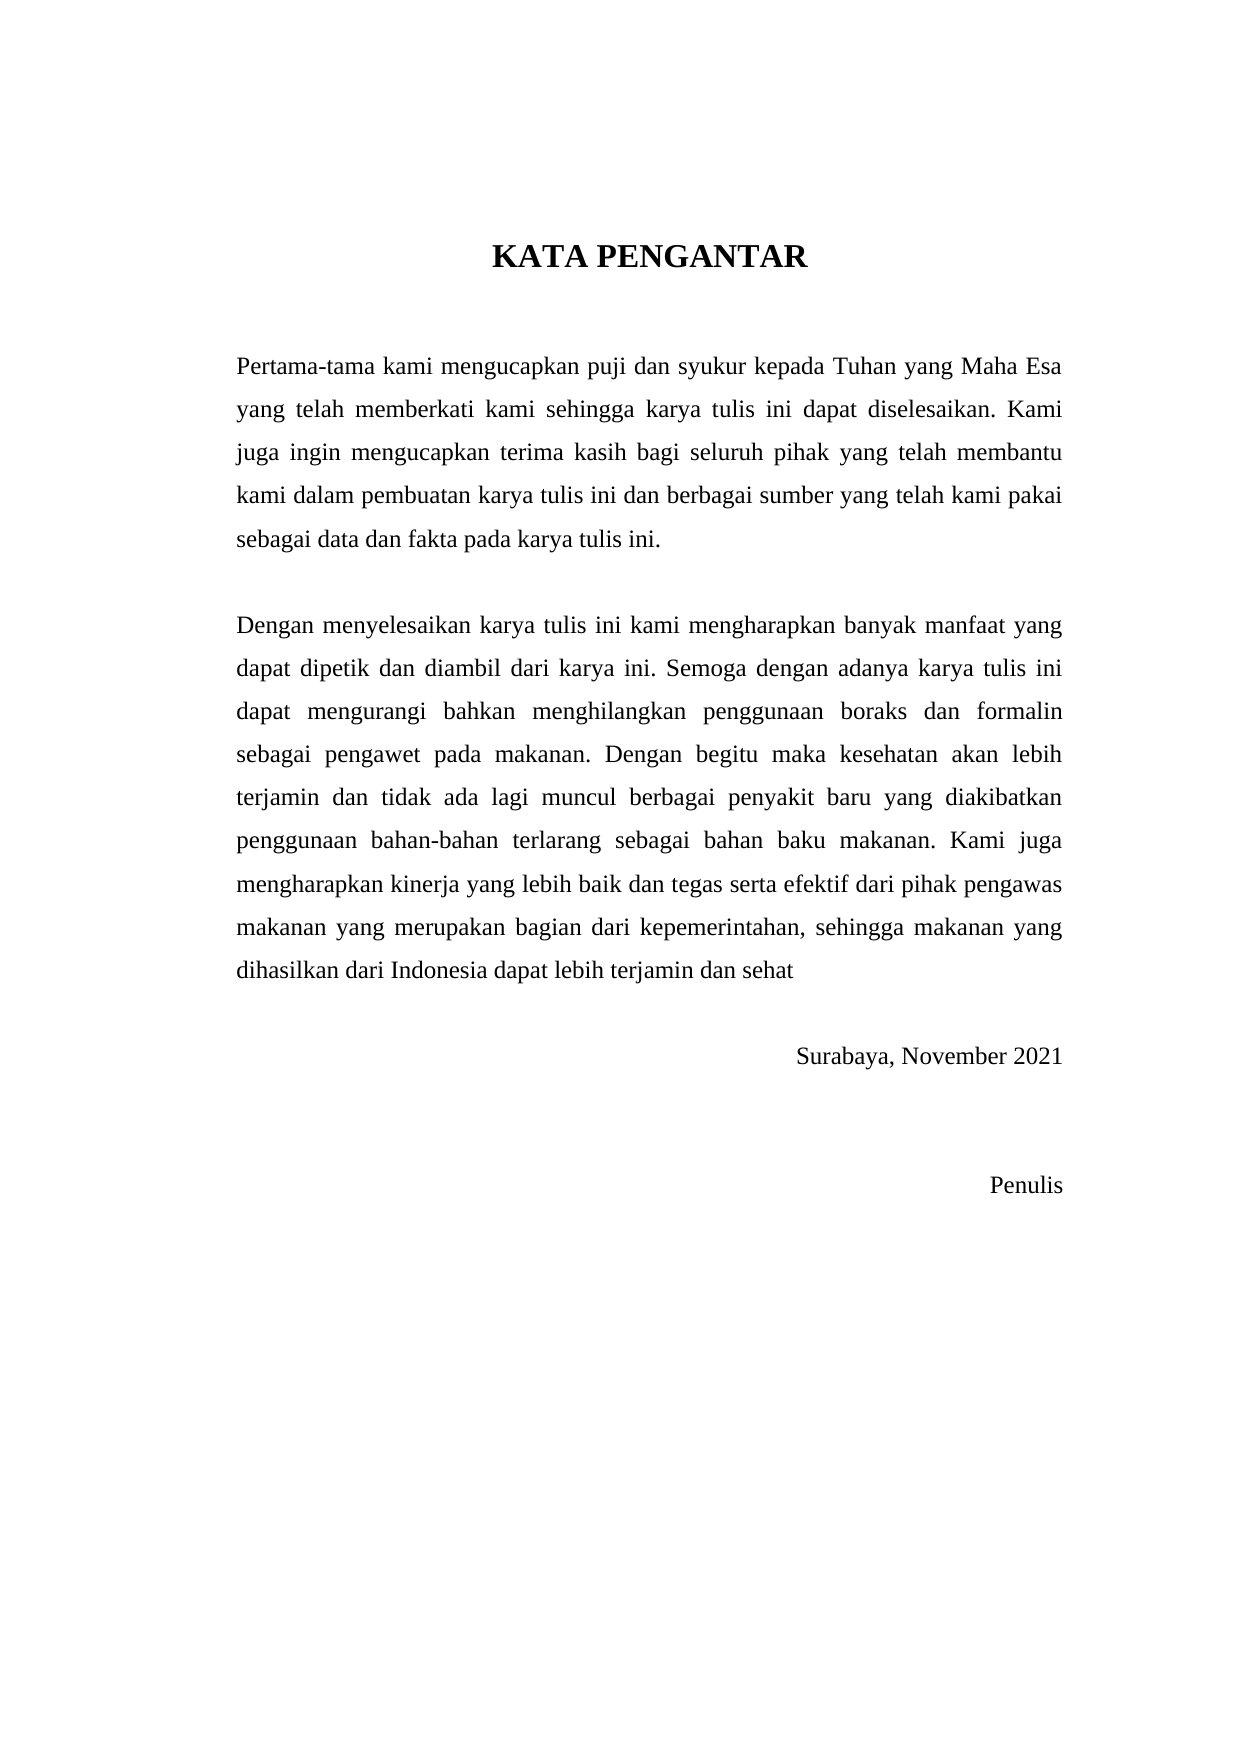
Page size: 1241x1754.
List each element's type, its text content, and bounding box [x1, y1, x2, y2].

text Pertama-tama kami mengucapkan puji dan syukur kepada Tuhan yang Maha Esa yang telah memberkati kami sehingga karya tulis ini dapat diselesaikan. Kami juga ingin mengucapkan terima kasih bagi seluruh pihak yang telah membantu kami dalam pembuatan karya tulis ini dan berbagai sumber yang telah kami pakai sebagai data dan fakta pada karya tulis ini. [236, 351, 1063, 552]
text Surabaya, November 2021 [236, 1041, 1063, 1070]
text Dengan menyelesaikan karya tulis ini kami mengharapkan banyak manfaat yang dapat dipetik dan diambil dari karya ini. Semoga dengan adanya karya tulis ini dapat mengurangi bahkan menghilangkan penggunaan boraks dan formalin sebagai pengawet pada makanan. Dengan begitu maka kesehatan akan lebih terjamin dan tidak ada lagi muncul berbagai penyakit baru yang diakibatkan penggunaan bahan-bahan terlarang sebagai bahan baku makanan. Kami juga mengharapkan kinerja yang lebih baik dan tegas serta efektif dari pihak pengawas makanan yang merupakan bagian dari kepemerintahan, sehingga makanan yang dihasilkan dari Indonesia dapat lebih terjamin dan sehat [236, 610, 1063, 984]
text Penulis [236, 1171, 1063, 1199]
subtitle KATA PENGANTAR [236, 236, 1063, 274]
